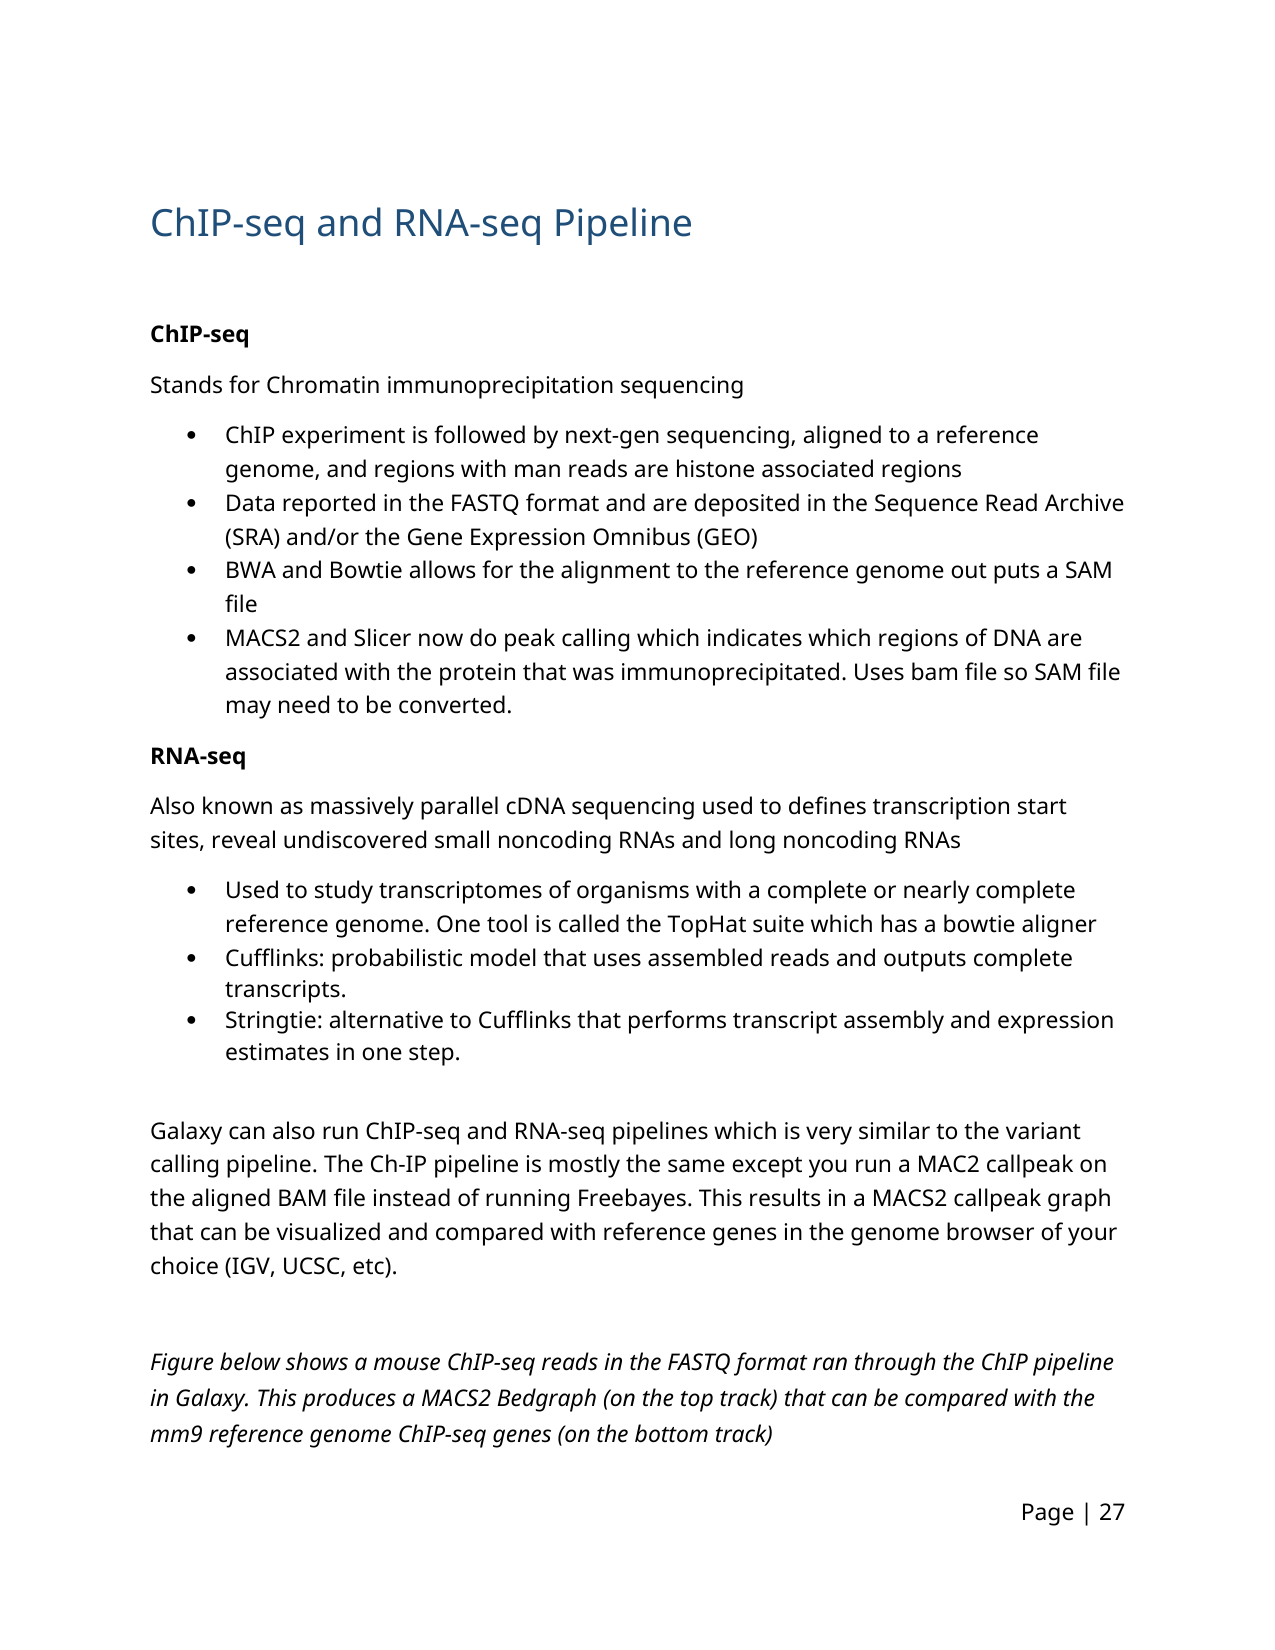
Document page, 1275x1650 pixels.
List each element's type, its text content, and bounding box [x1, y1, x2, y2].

list Data reported in the FASTQ format and are deposited in the Sequence Read Archive (SRA) and/or the Gene Expression Omnibus (GEO) [187, 487, 1125, 552]
text Stands for Chromatin immunoprecipitation sequencing [150, 369, 1125, 400]
text Galaxy can also run ChIP-seq and RNA-seq pipelines which is very similar to the variant calling pipeline. The Ch-IP pipeline is mostly the same except you run a MAC2 callpeak on the aligned BAM file instead of running Freebayes. This results in a MACS2 callpeak graph that can be visualized and compared with reference genes in the genome browser of your choice (IGV, UCSC, etc). [150, 1115, 1125, 1281]
text ChIP-seq [150, 318, 1125, 350]
list Cufflinks: probabilistic model that uses assembled reads and outputs complete transcripts. [187, 942, 1125, 1004]
subtitle ChIP-seq and RNA-seq Pipeline [150, 196, 1125, 247]
text Also known as massively parallel cDNA sequencing used to defines transcription start sites, reveal undiscovered small noncoding RNAs and long noncoding RNAs [150, 790, 1125, 855]
list BWA and Bowtie allows for the alignment to the reference genome out puts a SAM file [187, 554, 1125, 619]
text RNA-seq [150, 740, 1125, 771]
list Stringtie: alternative to Cufflinks that performs transcript assembly and expression estimates in one step. [187, 1004, 1125, 1067]
list ChIP experiment is followed by next-gen sequencing, aligned to a reference genome, and regions with man reads are histone associated regions [187, 419, 1125, 484]
text Figure below shows a mouse ChIP-seq reads in the FASTQ format ran through the ChIP pipeline in Galaxy. This produces a MACS2 Bedgraph (on the top track) that can be compared with the mm9 reference genome ChIP-seq genes (on the bottom track) [150, 1346, 1125, 1449]
list Used to study transcriptomes of organisms with a complete or nearly complete reference genome. One tool is called the TopHat suite which has a bowtie aligner [187, 874, 1125, 939]
list MACS2 and Slicer now do peak calling which indicates which regions of DNA are associated with the protein that was immunoprecipitated. Uses bam file so SAM file may need to be converted. [187, 622, 1125, 721]
